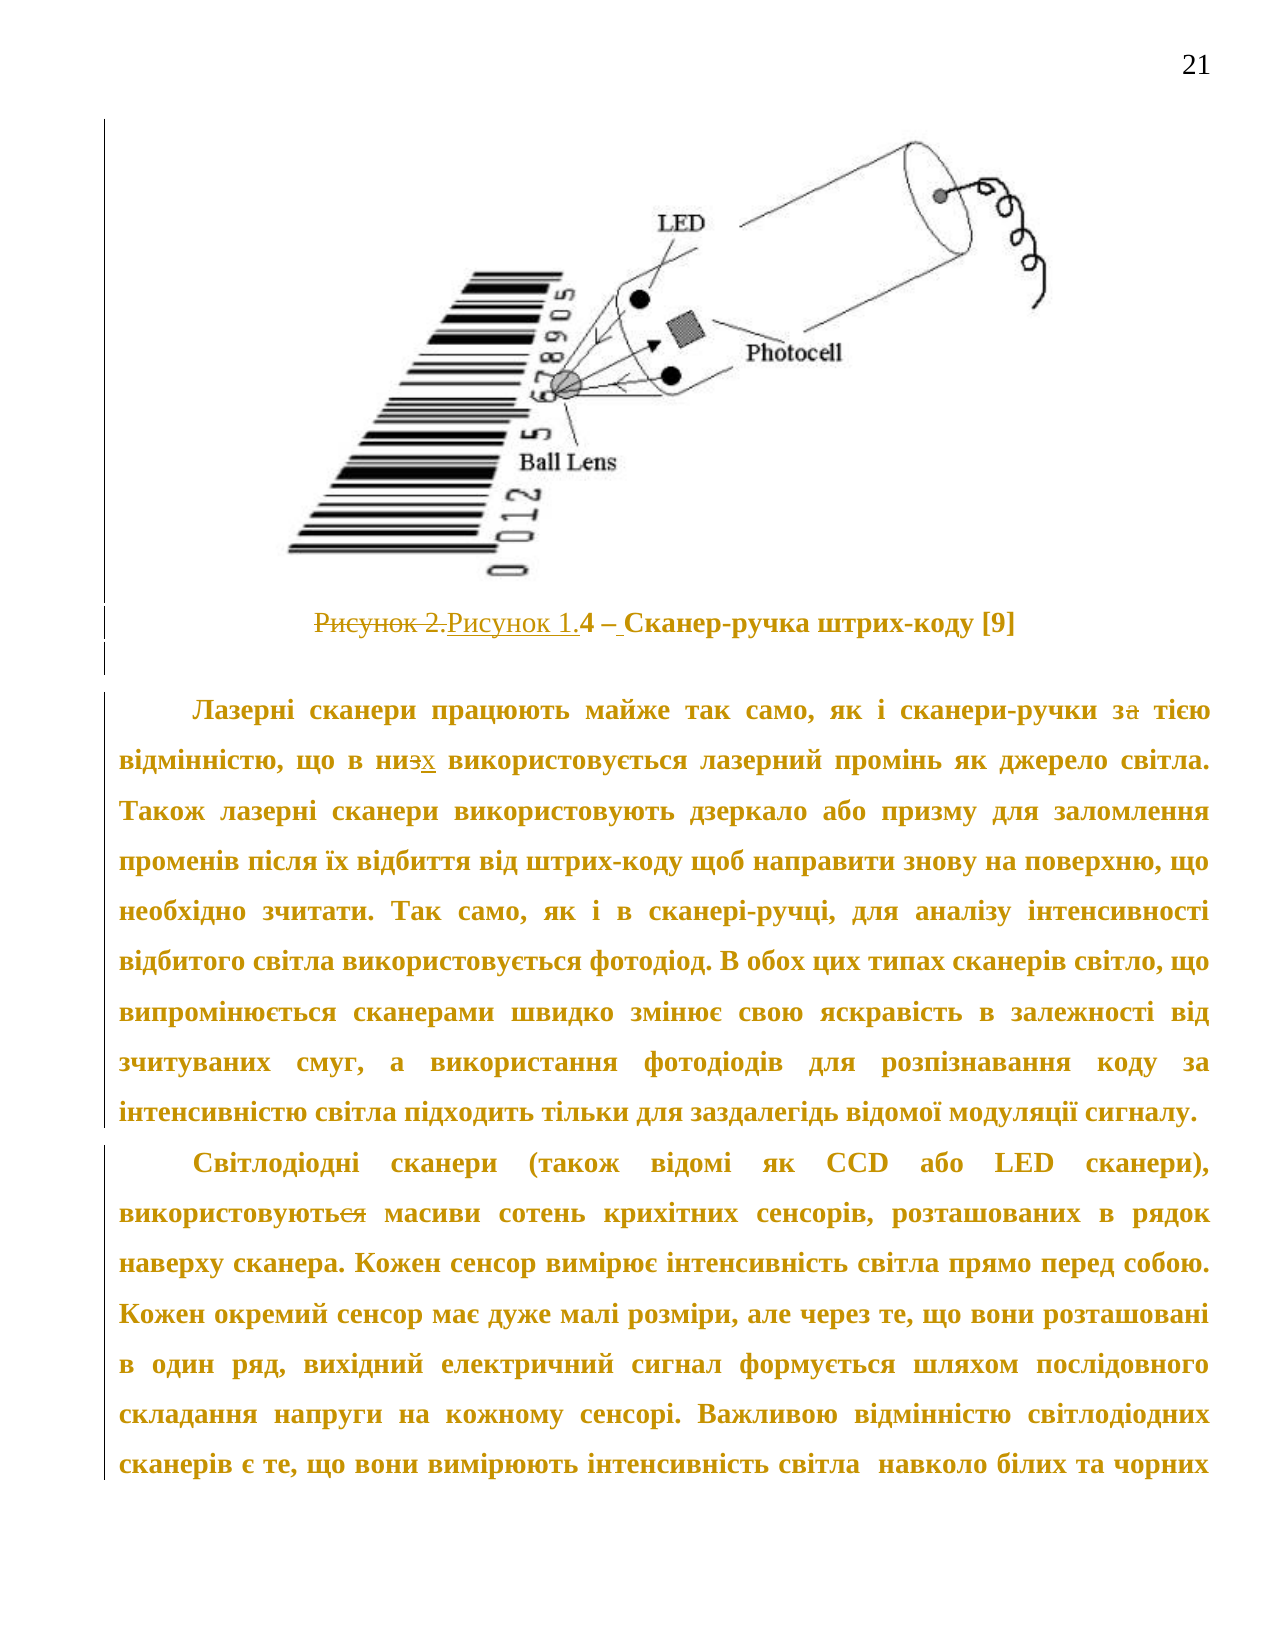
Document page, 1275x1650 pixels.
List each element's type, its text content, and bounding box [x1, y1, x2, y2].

text 4 –Сканер-ручка штрих-коду [9] [118, 606, 1211, 639]
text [118, 1145, 1211, 1480]
text Лазерні сканери працюють майже так само, як і сканери-ручки з тією відмінністю, що в ни використовується лазерний промінь як джерело світла. Також лазерні сканери використовують дзеркало або призму для заломлення променів після їх відбиття від штрих-коду щоб направити знову на поверхню, що необхідно зчитати. Так само, як і в сканері-ручці, для аналізу інтенсивності відбитого світла використовується фотодіод. В обох цих типах сканерів світло, що випромінюється сканерами швидко змінює свою яскравість в залежності від зчитуваних смуг, а використання фотодіодів для розпізнавання коду за інтенсивністю світла підходить тільки для заздалегідь відомої модуляції сигналу. [118, 692, 1211, 1128]
picture [264, 118, 1065, 603]
